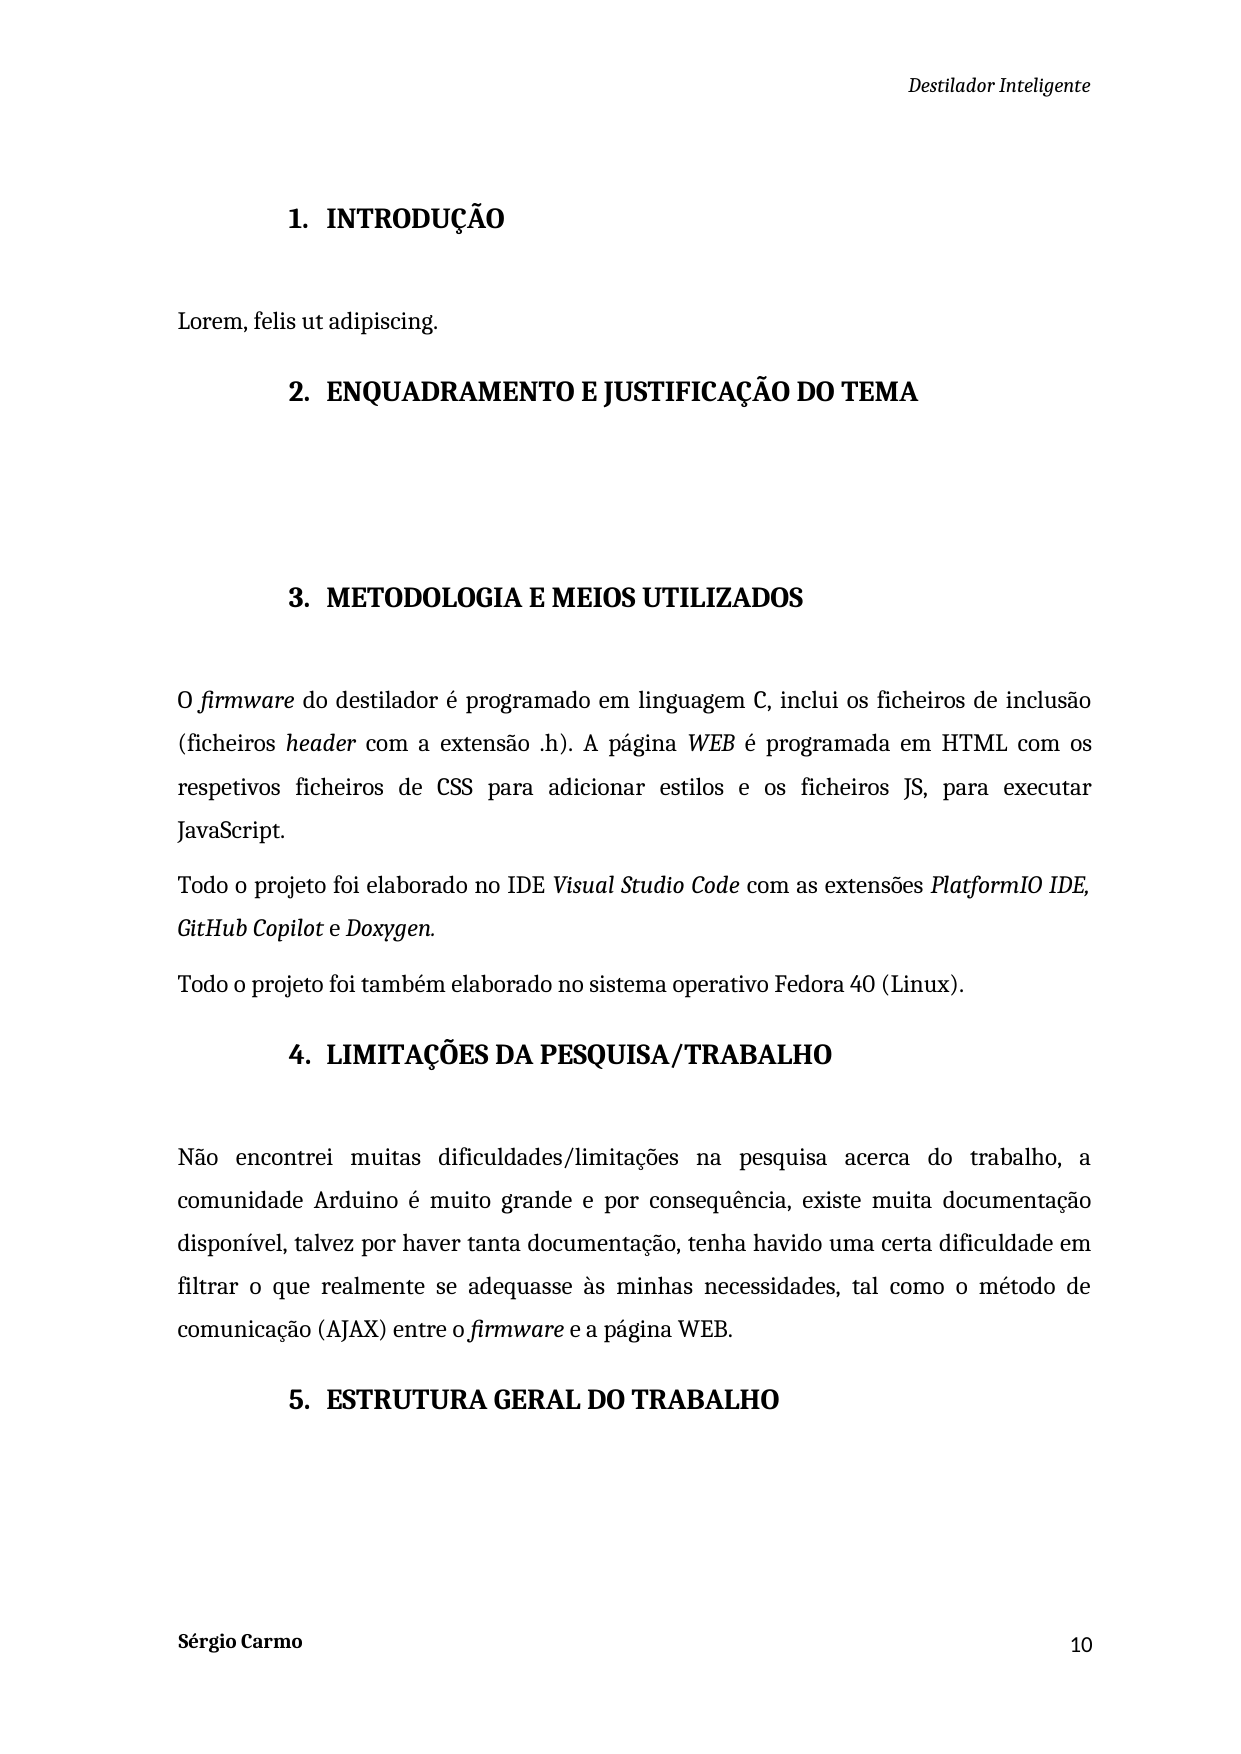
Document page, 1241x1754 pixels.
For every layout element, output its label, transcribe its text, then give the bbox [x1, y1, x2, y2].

text Limitações da Pesquisa/Trabalho [288, 1038, 1092, 1072]
text Todo o projeto foi também elaborado no sistema operativo Fedora 40 (Linux). [177, 970, 1092, 999]
text O firmware do destilador é programado em linguagem C, inclui os ficheiros de inclusão (ficheiros header com a extensão .h). A página WEB é programada em HTML com os respetivos ficheiros de CSS para adicionar estilos e os ficheiros JS, para executar JavaScript. [177, 686, 1092, 844]
text INTRODUÇÃO [288, 202, 1092, 236]
text Não encontrei muitas dificuldades/limitações na pesquisa acerca do trabalho, a comunidade Arduino é muito grande e por consequência, existe muita documentação disponível, talvez por haver tanta documentação, tenha havido uma certa dificuldade em filtrar o que realmente se adequasse às minhas necessidades, tal como o método de comunicação (AJAX) entre o firmware e a página WEB. [177, 1143, 1092, 1344]
text Estrutura Geral do Trabalho [288, 1383, 1092, 1417]
text Lorem, felis ut adipiscing. [177, 307, 1092, 336]
text Metodologia e Meios Utilizados [288, 582, 1092, 615]
text Enquadramento e Justificação do Tema [288, 375, 1092, 408]
text Todo o projeto foi elaborado no IDE Visual Studio Code com as extensões PlatformIO IDE, GitHub Copilot e Doxygen. [177, 871, 1092, 943]
